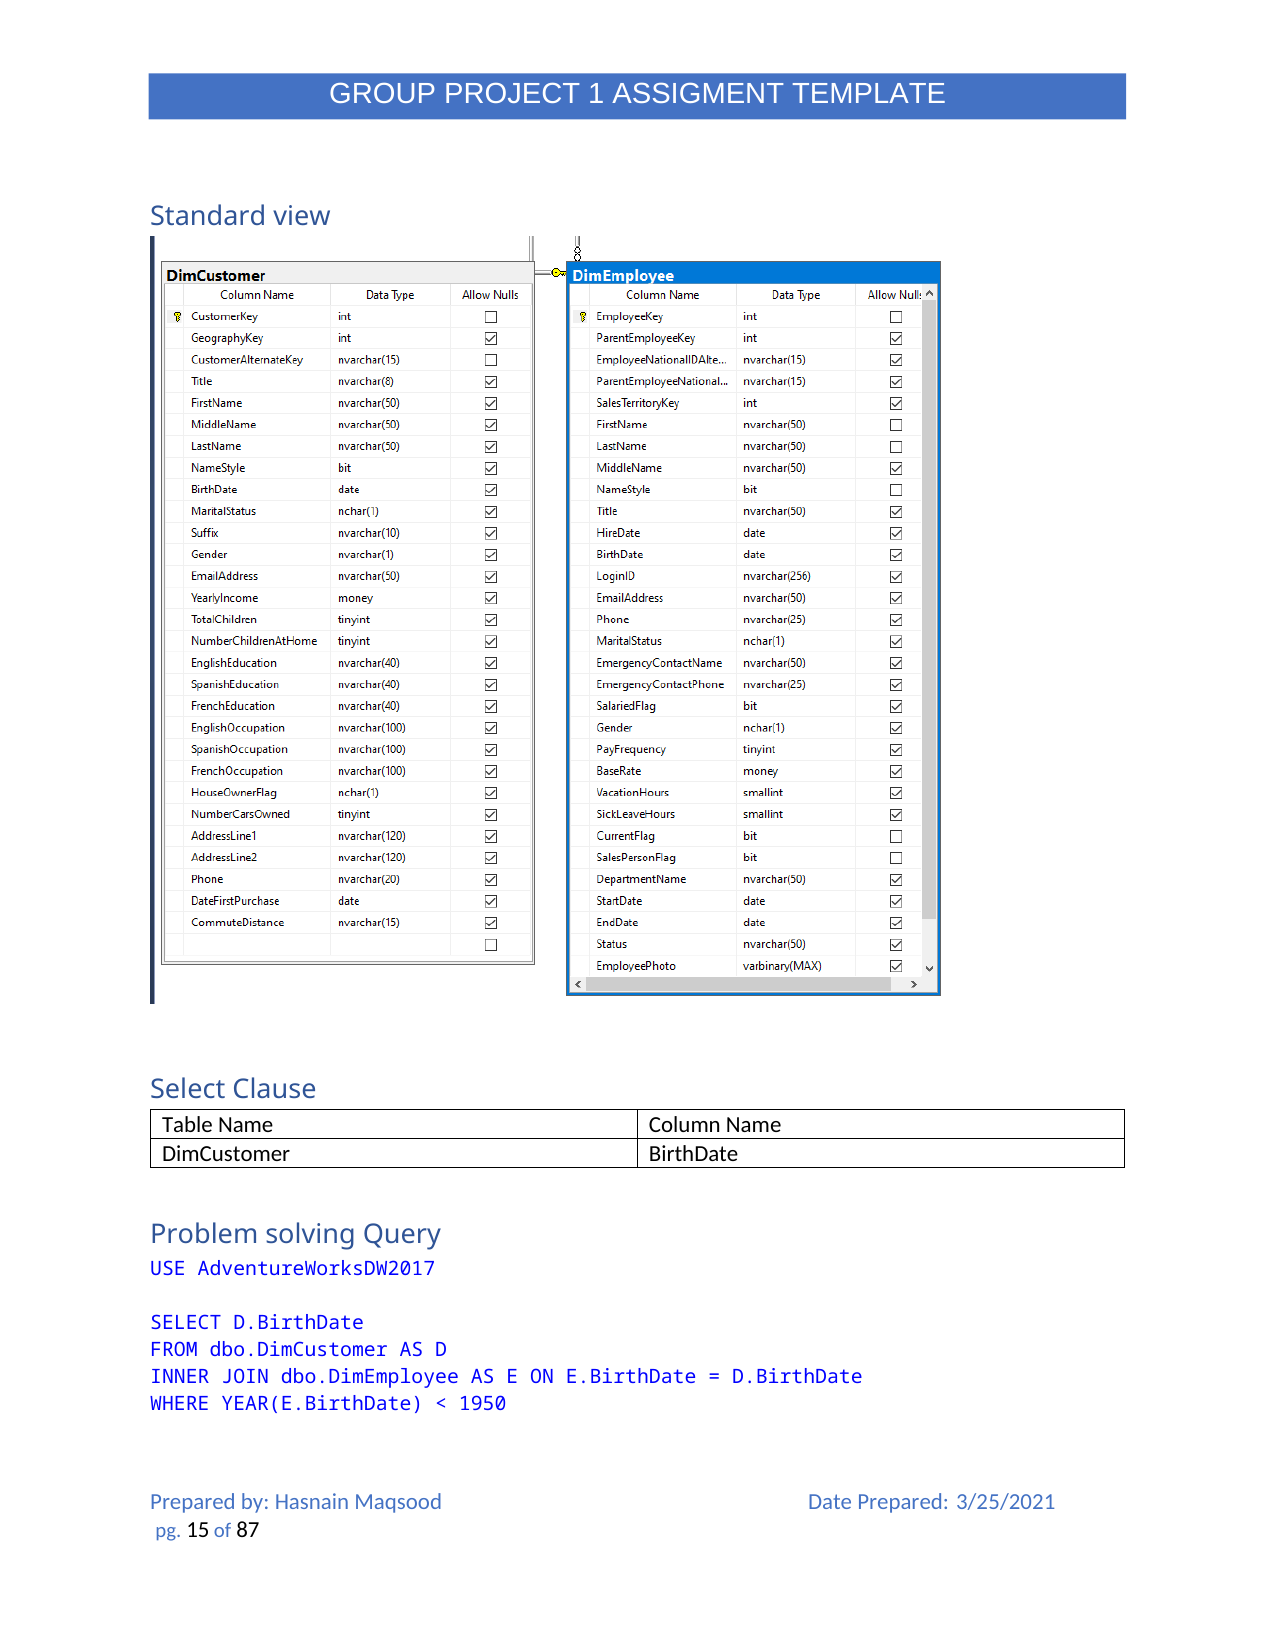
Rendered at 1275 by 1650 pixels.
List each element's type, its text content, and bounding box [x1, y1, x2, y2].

table_header Column Name [638, 1110, 1124, 1138]
subtitle Standard view [150, 197, 1125, 234]
text FROM dbo.DimCustomer AS D [150, 1336, 1125, 1363]
subtitle Select Clause [150, 1069, 1125, 1106]
picture [150, 236, 1125, 1004]
subtitle Problem solving Query [150, 1215, 1125, 1252]
table_cell BirthDate [638, 1139, 1124, 1167]
table_cell DimCustomer [151, 1139, 637, 1167]
text WHERE YEAR(E.BirthDate) < 1950 [150, 1389, 1125, 1417]
text INNER JOIN dbo.DimEmployee AS E ON E.BirthDate = D.BirthDate [150, 1363, 1125, 1389]
table_header Table Name [151, 1110, 637, 1138]
text USE AdventureWorksDW2017 [150, 1255, 1125, 1282]
text SELECT D.BirthDate [150, 1309, 1125, 1336]
